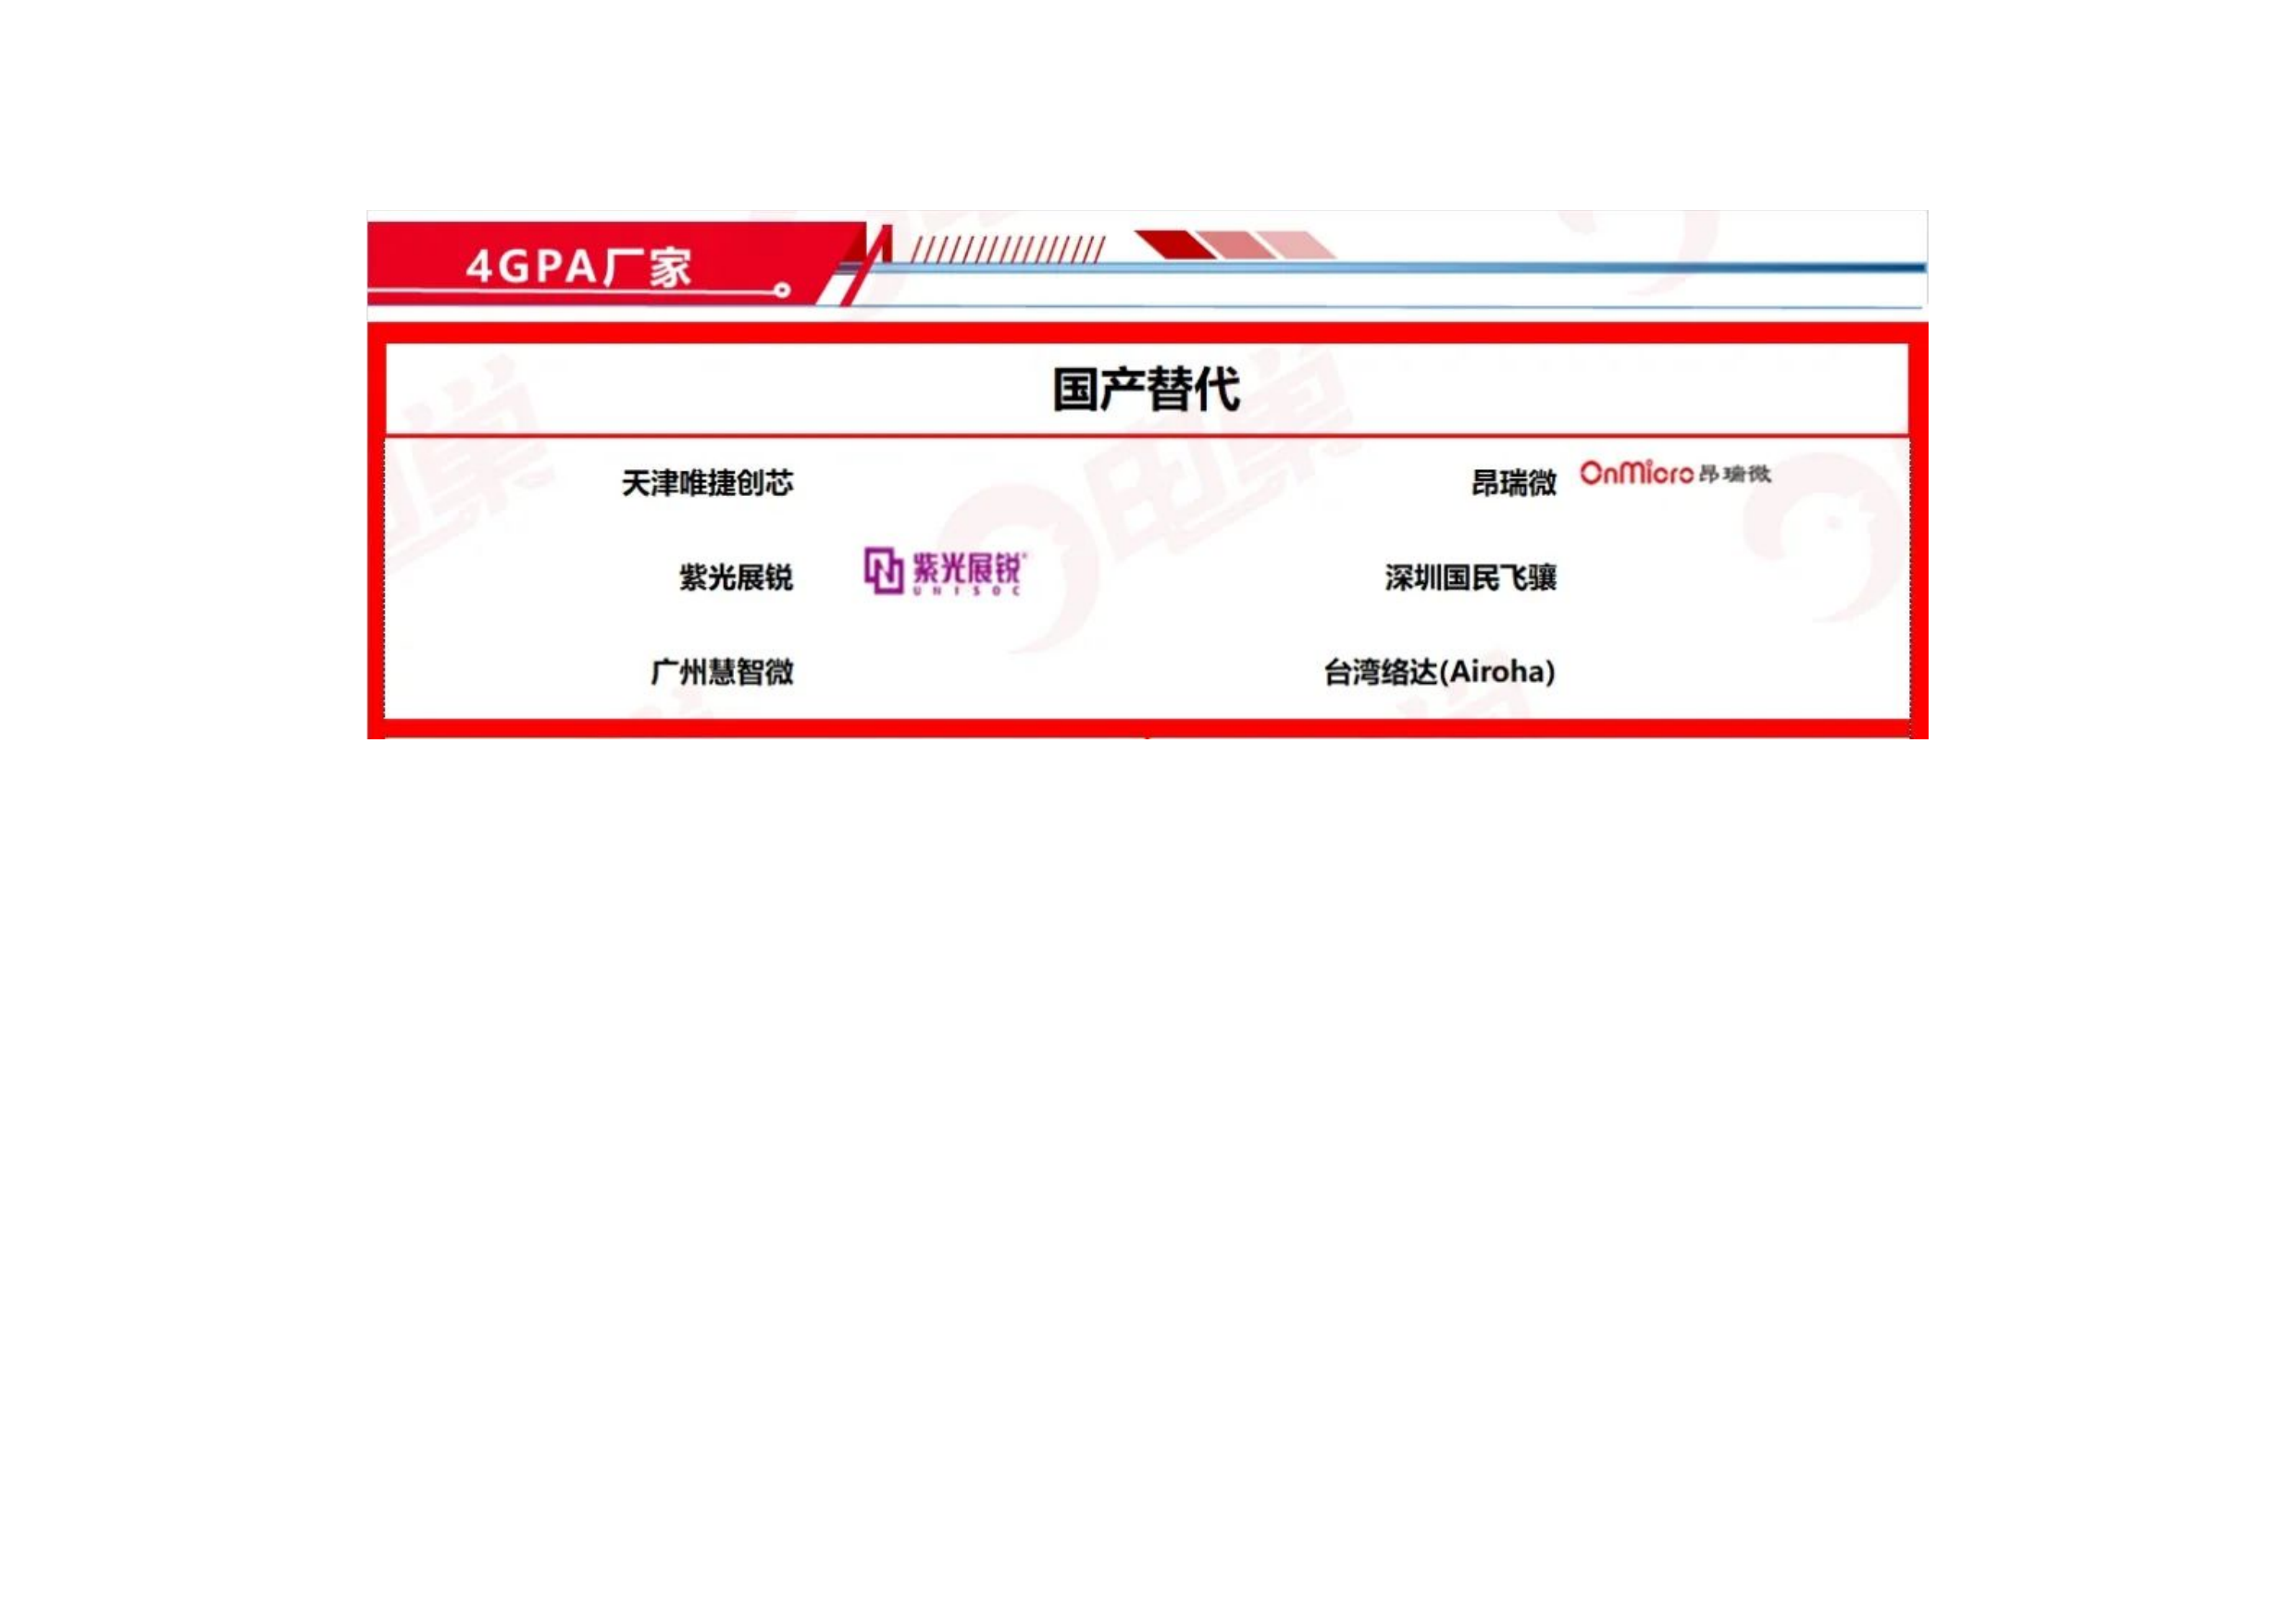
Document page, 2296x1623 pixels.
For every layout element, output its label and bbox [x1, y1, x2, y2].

picture [366, 210, 1929, 739]
